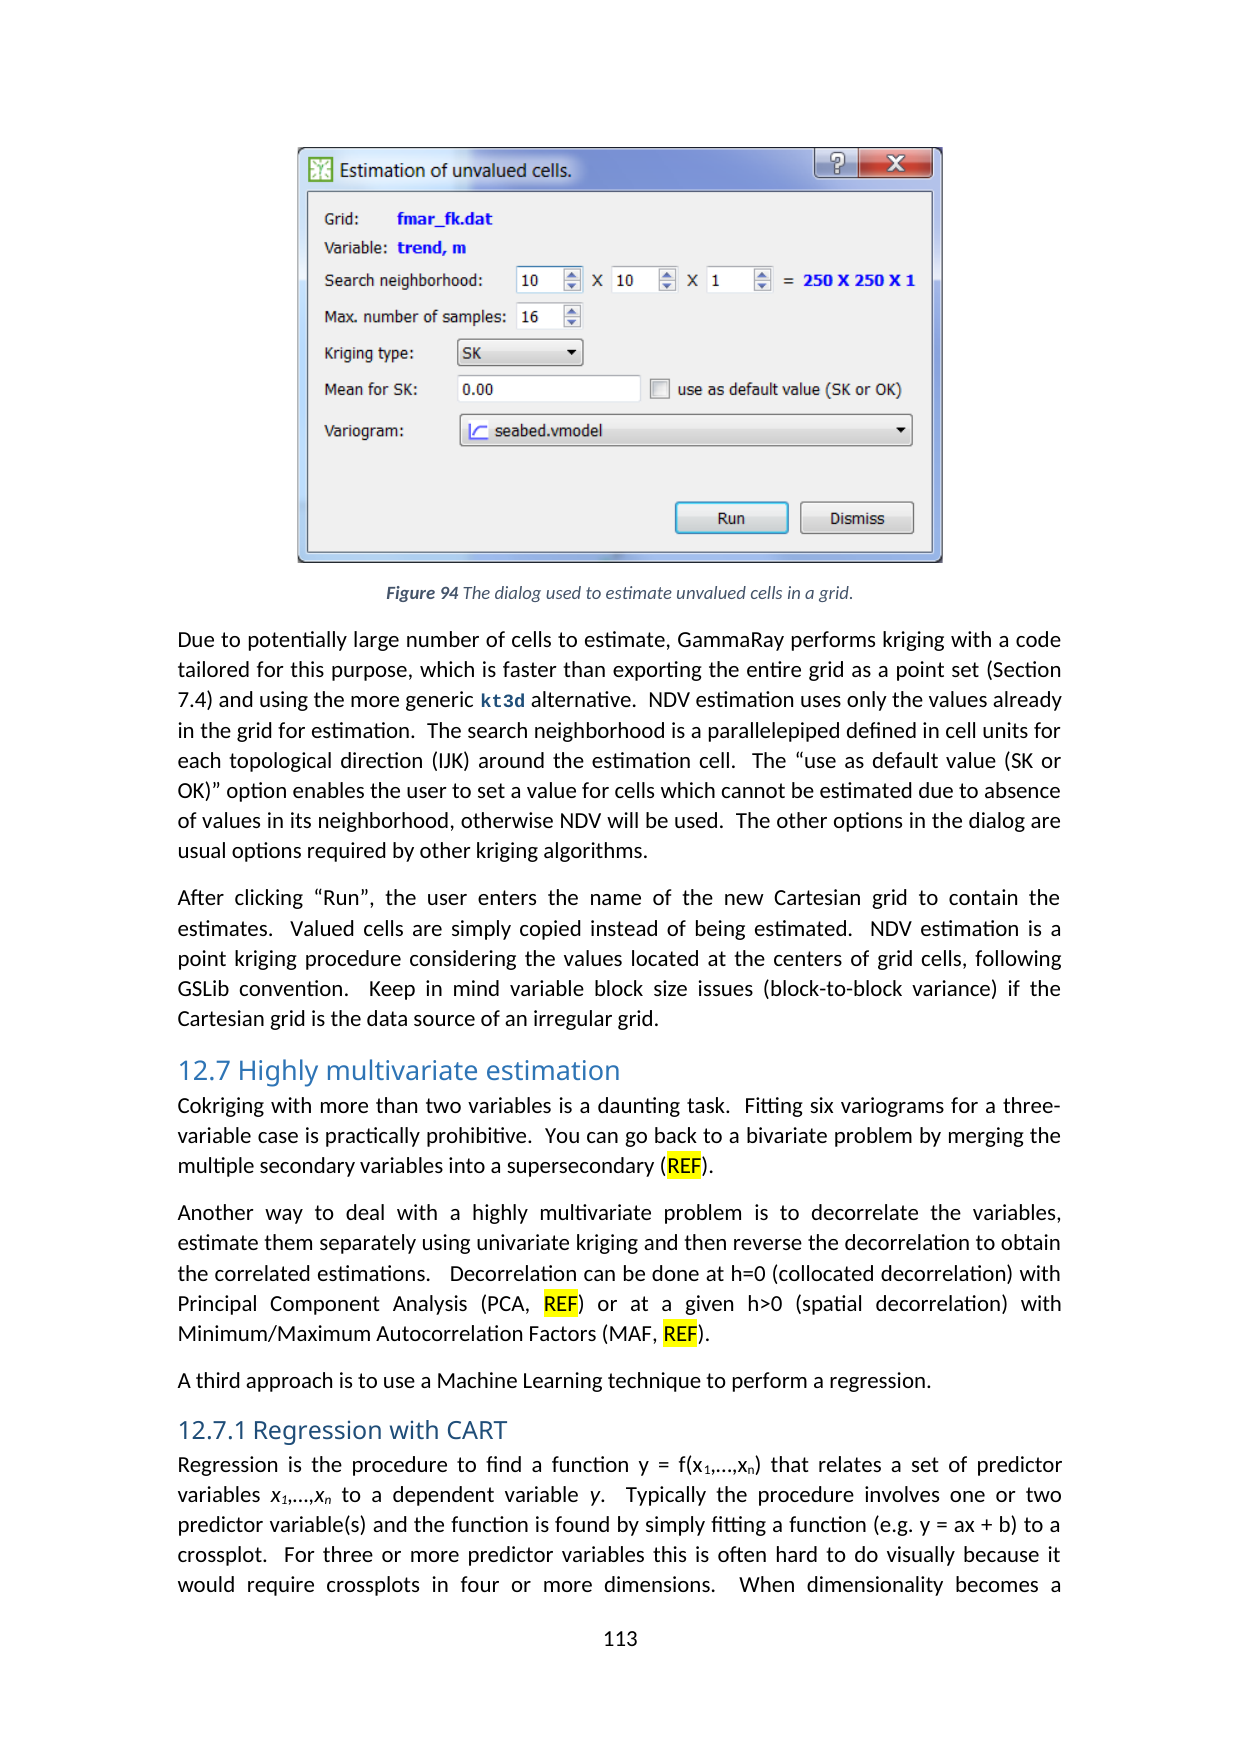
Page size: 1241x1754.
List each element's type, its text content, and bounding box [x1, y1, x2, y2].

picture [297, 147, 943, 563]
subtitle Regression with CART [177, 1413, 1063, 1447]
text Due to potentially large number of cells to estimate, GammaRay performs kriging with a code tailored for this purpose, which is faster than exporting the entire grid as a point set (Section 7.4) and using the more generic kt3d alternative. NDV estimation uses only the values already in the grid for estimation. The search neighborhood is a parallelepiped defined in cell units for each topological direction (IJK) around the estimation cell. The “use as default value (SK or OK)” option enables the user to set a value for cells which cannot be estimated due to absence of values in its neighborhood, otherwise NDV will be used. The other options in the dialog are usual options required by other kriging algorithms. [177, 625, 1063, 865]
text Figure 94 The dialog used to estimate unvalued cells in a grid. [177, 581, 1063, 604]
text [177, 1450, 1063, 1598]
text Cokriging with more than two variables is a daunting task. Fitting six variograms for a three-variable case is practically prohibitive. You can go back to a bivariate problem by merging the multiple secondary variables into a supersecondary (REF). [177, 1091, 1063, 1179]
text After clicking “Run”, the user enters the name of the new Cartesian grid to contain the estimates. Valued cells are simply copied instead of being estimated. NDV estimation is a point kriging procedure considering the values located at the centers of grid cells, following GSLib convention. Keep in mind variable block size issues (block-to-block variance) if the Cartesian grid is the data source of an irregular grid. [177, 883, 1063, 1032]
text A third approach is to use a Machine Learning technique to perform a regression. [177, 1366, 1063, 1394]
subtitle Highly multivariate estimation [177, 1051, 1063, 1088]
text Another way to deal with a highly multivariate problem is to decorrelate the variables, estimate them separately using univariate kriging and then reverse the decorrelation to obtain the correlated estimations. Decorrelation can be done at h=0 (collocated decorrelation) with Principal Component Analysis (PCA, REF) or at a given h>0 (spatial decorrelation) with Minimum/Maximum Autocorrelation Factors (MAF, REF). [177, 1198, 1063, 1347]
